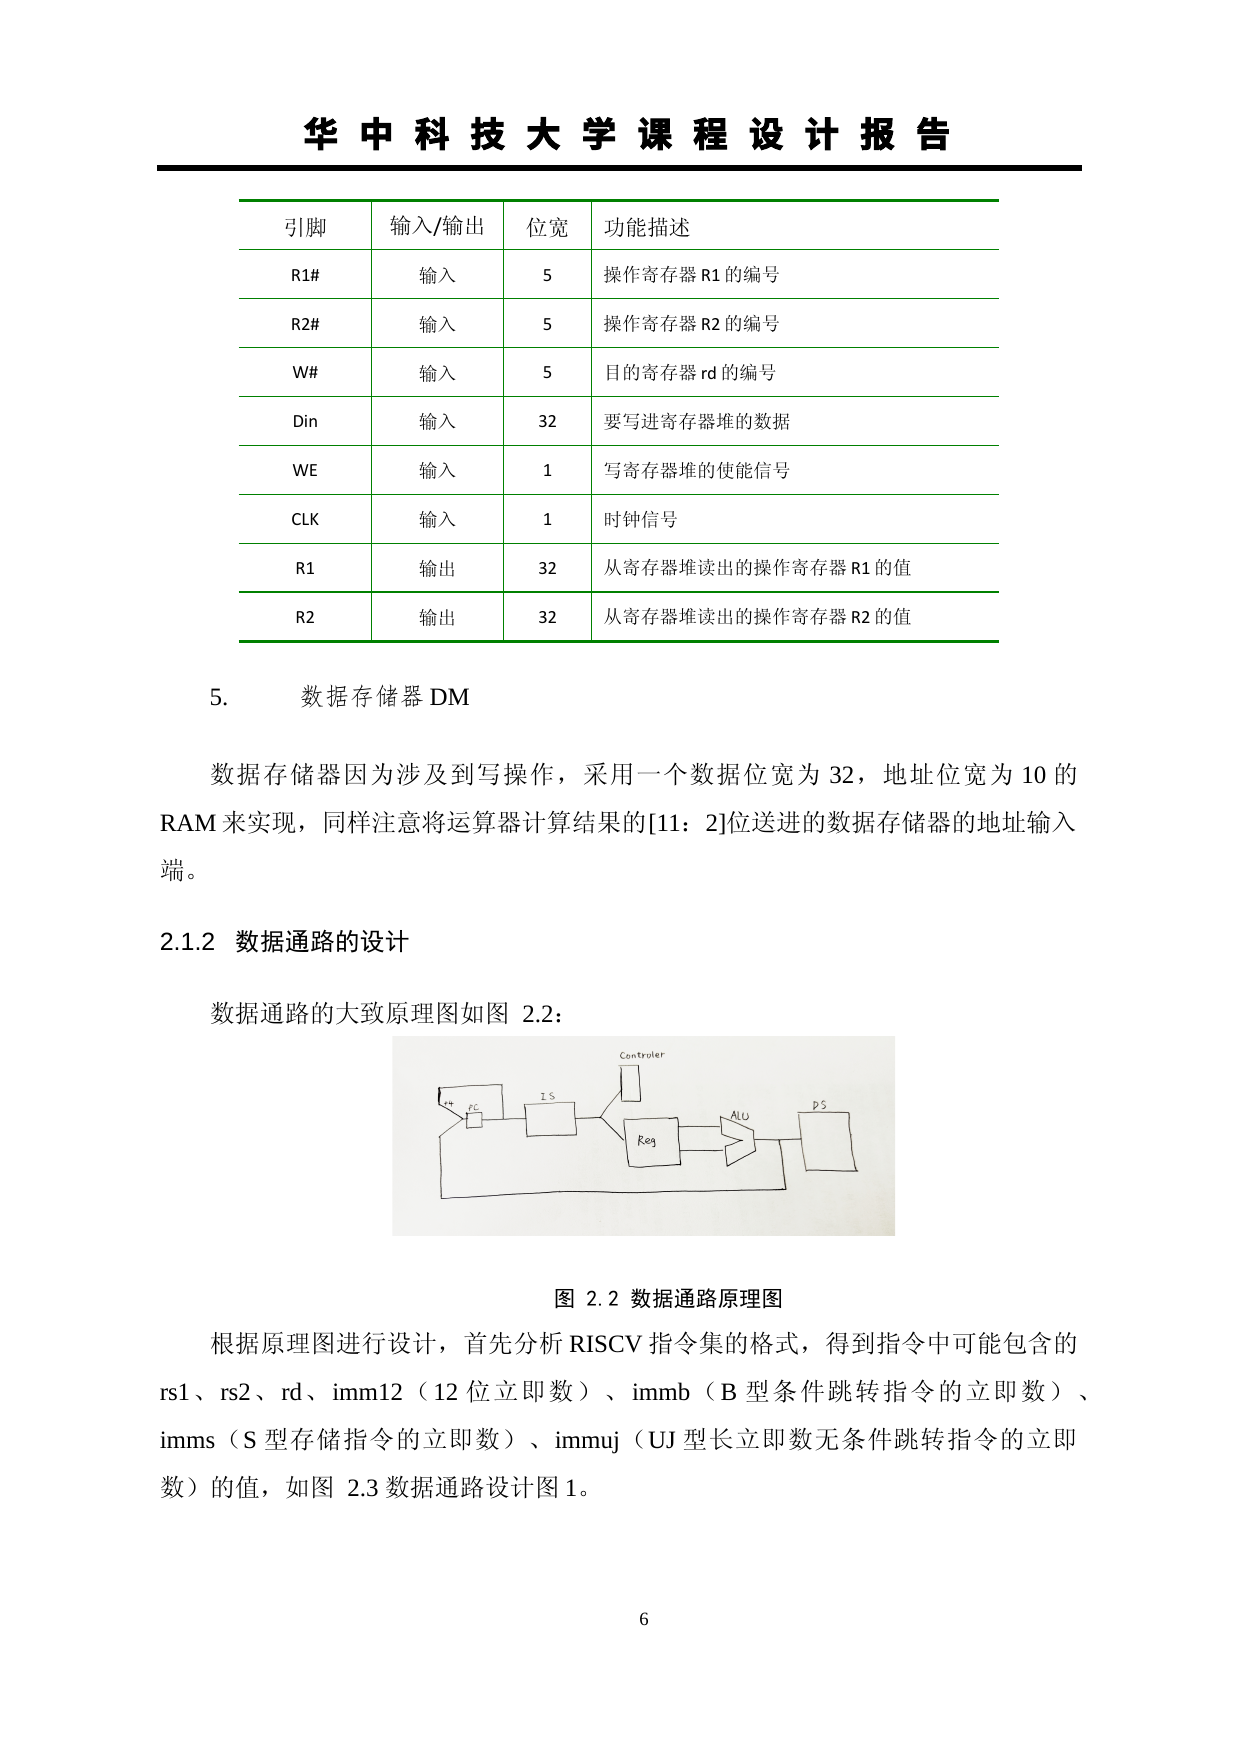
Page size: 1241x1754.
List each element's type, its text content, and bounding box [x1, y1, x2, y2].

table_cell 输入 [372, 397, 503, 445]
table_cell 1 [504, 495, 591, 542]
table_cell R2# [239, 299, 371, 347]
table_cell 1 [504, 446, 591, 494]
text 根据原理图进行设计，首先分析RISCV指令集的格式，得到指令中可能包含的rs1、rs2、rd、imm12（12位立即数）、immb（B型条件跳转指令的立即数）、imms（S型存储指令的立即数）、immuj（UJ型长立即数无条件跳转指令的立即数）的值，如图 2.3 数据通路设计图1。 [159, 1319, 1078, 1511]
table_cell 操作寄存器R1的编号 [592, 250, 999, 298]
table_cell 输入 [372, 348, 503, 396]
table_cell R1# [239, 250, 371, 298]
table_cell WE [239, 446, 371, 494]
table_cell W# [239, 348, 371, 396]
table_cell R2 [239, 593, 371, 640]
table_cell 时钟信号 [592, 495, 999, 542]
table_cell 32 [504, 397, 591, 445]
table_header 功能描述 [592, 202, 999, 249]
text 数据存储器因为涉及到写操作，采用一个数据位宽为32，地址位宽为10的RAM来实现，同样注意将运算器计算结果的[11：2]位送进的数据存储器的地址输入端。 [159, 749, 1078, 893]
table_cell CLK [239, 495, 371, 542]
text 图 2.2 数据通路原理图 [159, 1285, 1078, 1310]
table_cell 5 [504, 299, 591, 347]
table_cell 5 [504, 348, 591, 396]
text 数据通路的大致原理图如图 2.2： [159, 988, 1078, 1036]
table_cell 32 [504, 593, 591, 640]
table_cell 从寄存器堆读出的操作寄存器R2的值 [592, 593, 999, 640]
picture [392, 1036, 896, 1236]
table_cell 目的寄存器rd的编号 [592, 348, 999, 396]
table_cell R1 [239, 544, 371, 591]
table_header 输入/输出 [372, 202, 503, 249]
table_cell 5 [504, 250, 591, 298]
table_cell 输出 [372, 544, 503, 591]
table_cell Din [239, 397, 371, 445]
table_cell 写寄存器堆的使能信号 [592, 446, 999, 494]
table_cell 输入 [372, 446, 503, 494]
table_cell 输入 [372, 299, 503, 347]
table_header 引脚 [239, 202, 371, 249]
table_cell 输出 [372, 593, 503, 640]
table_cell 要写进寄存器堆的数据 [592, 397, 999, 445]
subtitle 数据存储器DM [209, 672, 1078, 720]
subtitle 数据通路的设计 [159, 917, 1078, 964]
table_cell 从寄存器堆读出的操作寄存器R1的值 [592, 544, 999, 591]
table_header 位宽 [504, 202, 591, 249]
table_cell 操作寄存器R2的编号 [592, 299, 999, 347]
table_cell 输入 [372, 495, 503, 542]
table_cell 输入 [372, 250, 503, 298]
table_cell 32 [504, 544, 591, 591]
